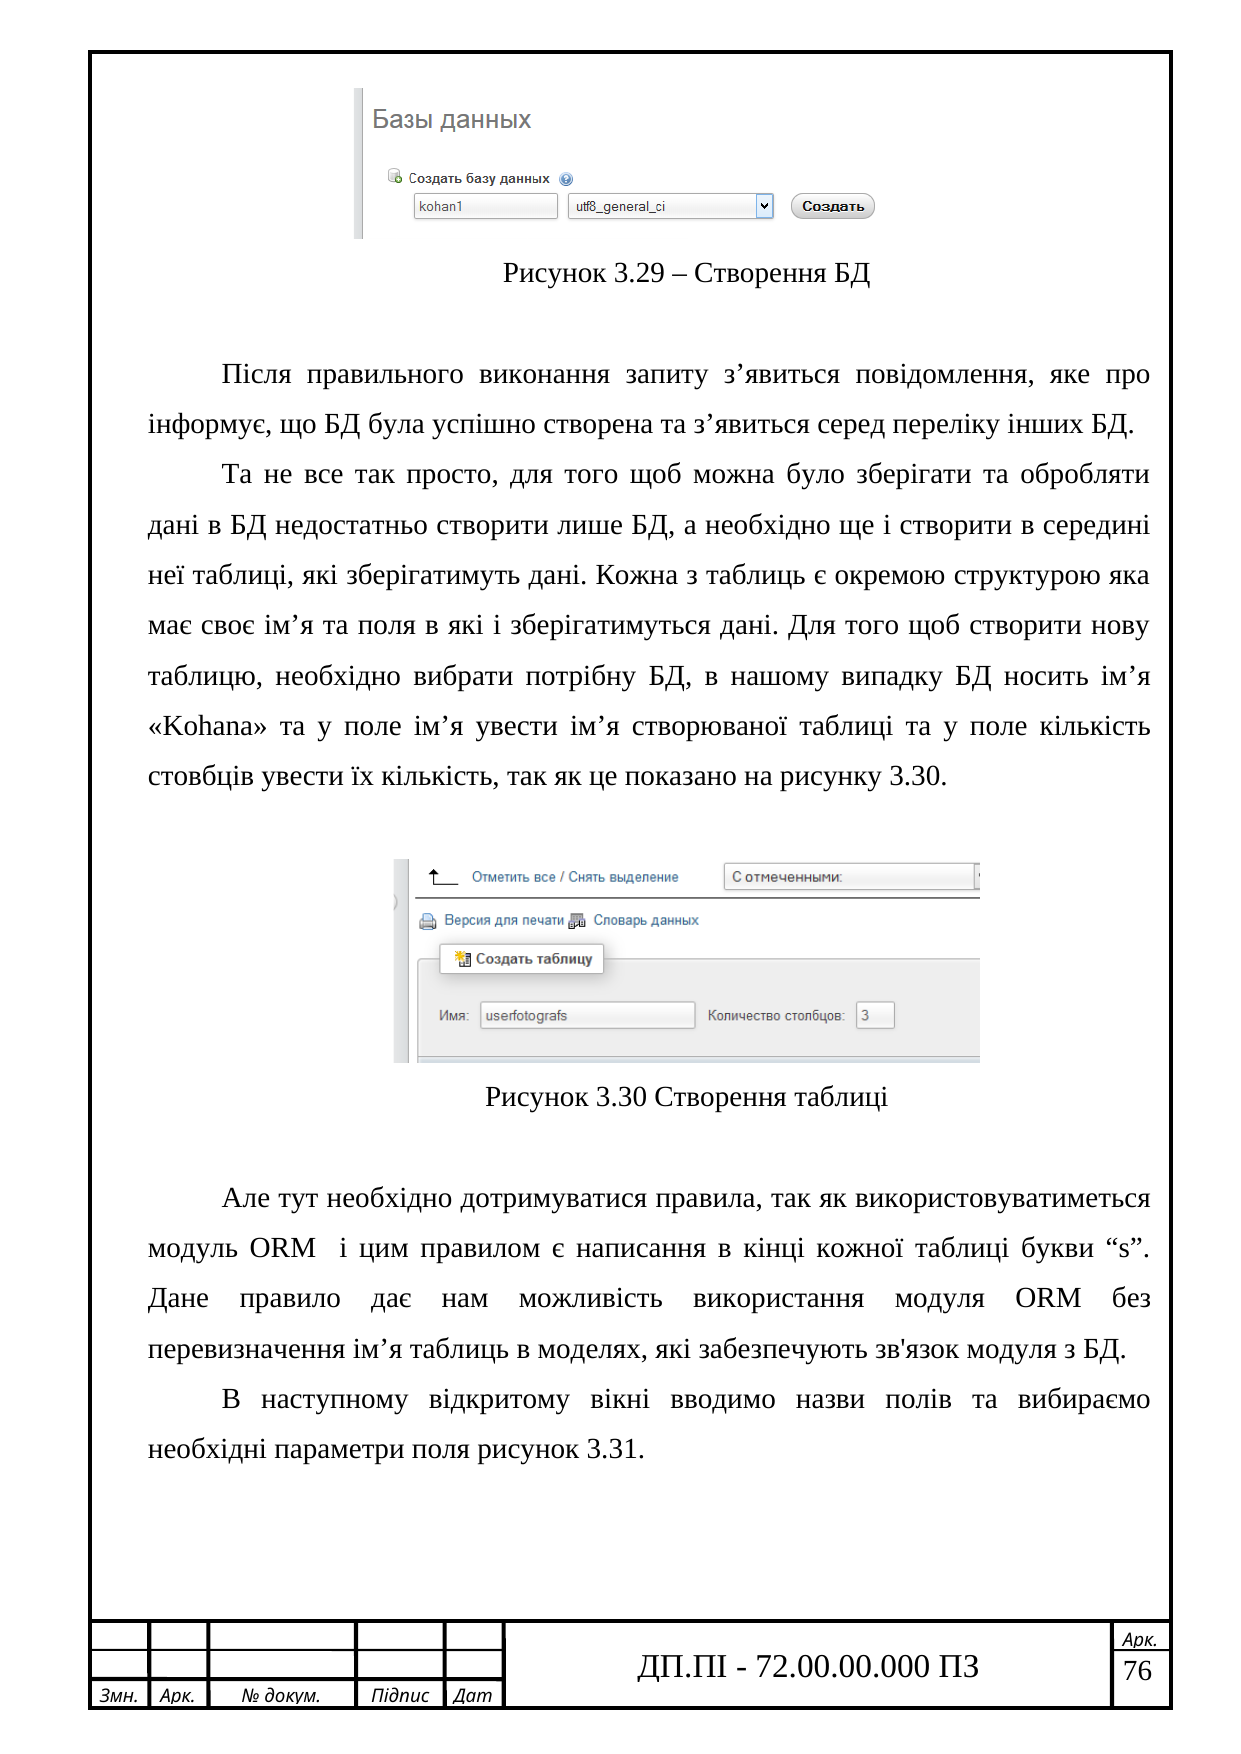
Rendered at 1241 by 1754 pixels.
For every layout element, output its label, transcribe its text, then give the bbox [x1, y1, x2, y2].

picture [393, 859, 980, 1063]
picture [353, 88, 1020, 239]
text Рисунок 3.30 Створення таблиці [148, 1079, 1152, 1113]
text Після правильного виконання запиту з’явиться повідомлення, яке про інформує, що БД була успішно створена та з’явиться серед переліку інших БД. [148, 356, 1152, 440]
text В наступному відкритому вікні вводимо назви полів та вибираємо необхідні параметри поля рисунок 3.31. [148, 1381, 1152, 1465]
text Та не все так просто, для того щоб можна було зберігати та обробляти дані в БД недостатньо створити лише БД, а необхідно ще і створити в середині неї таблиці, які зберігатимуть дані. Кожна з таблиць є окремою структурою яка має своє ім’я та поля в які і зберігатимуться дані. Для того щоб створити нову таблицю, необхідно вибрати потрібну БД, в нашому випадку БД носить ім’я «Kohana» та у поле ім’я увести ім’я створюваної таблиці та у поле кількість стовбців увести їх кількість, так як це показано на рисунку 3.30. [148, 457, 1152, 792]
text Але тут необхідно дотримуватися правила, так як використовуватиметься модуль ORM і цим правилом є написання в кінці кожної таблиці букви “s”. Дане правило дає нам можливість використання модуля ORM без перевизначення ім’я таблиць в моделях, які забезпечують зв'язок модуля з БД. [148, 1180, 1152, 1364]
text Рисунок 3.29 – Створення БД [148, 255, 1152, 289]
